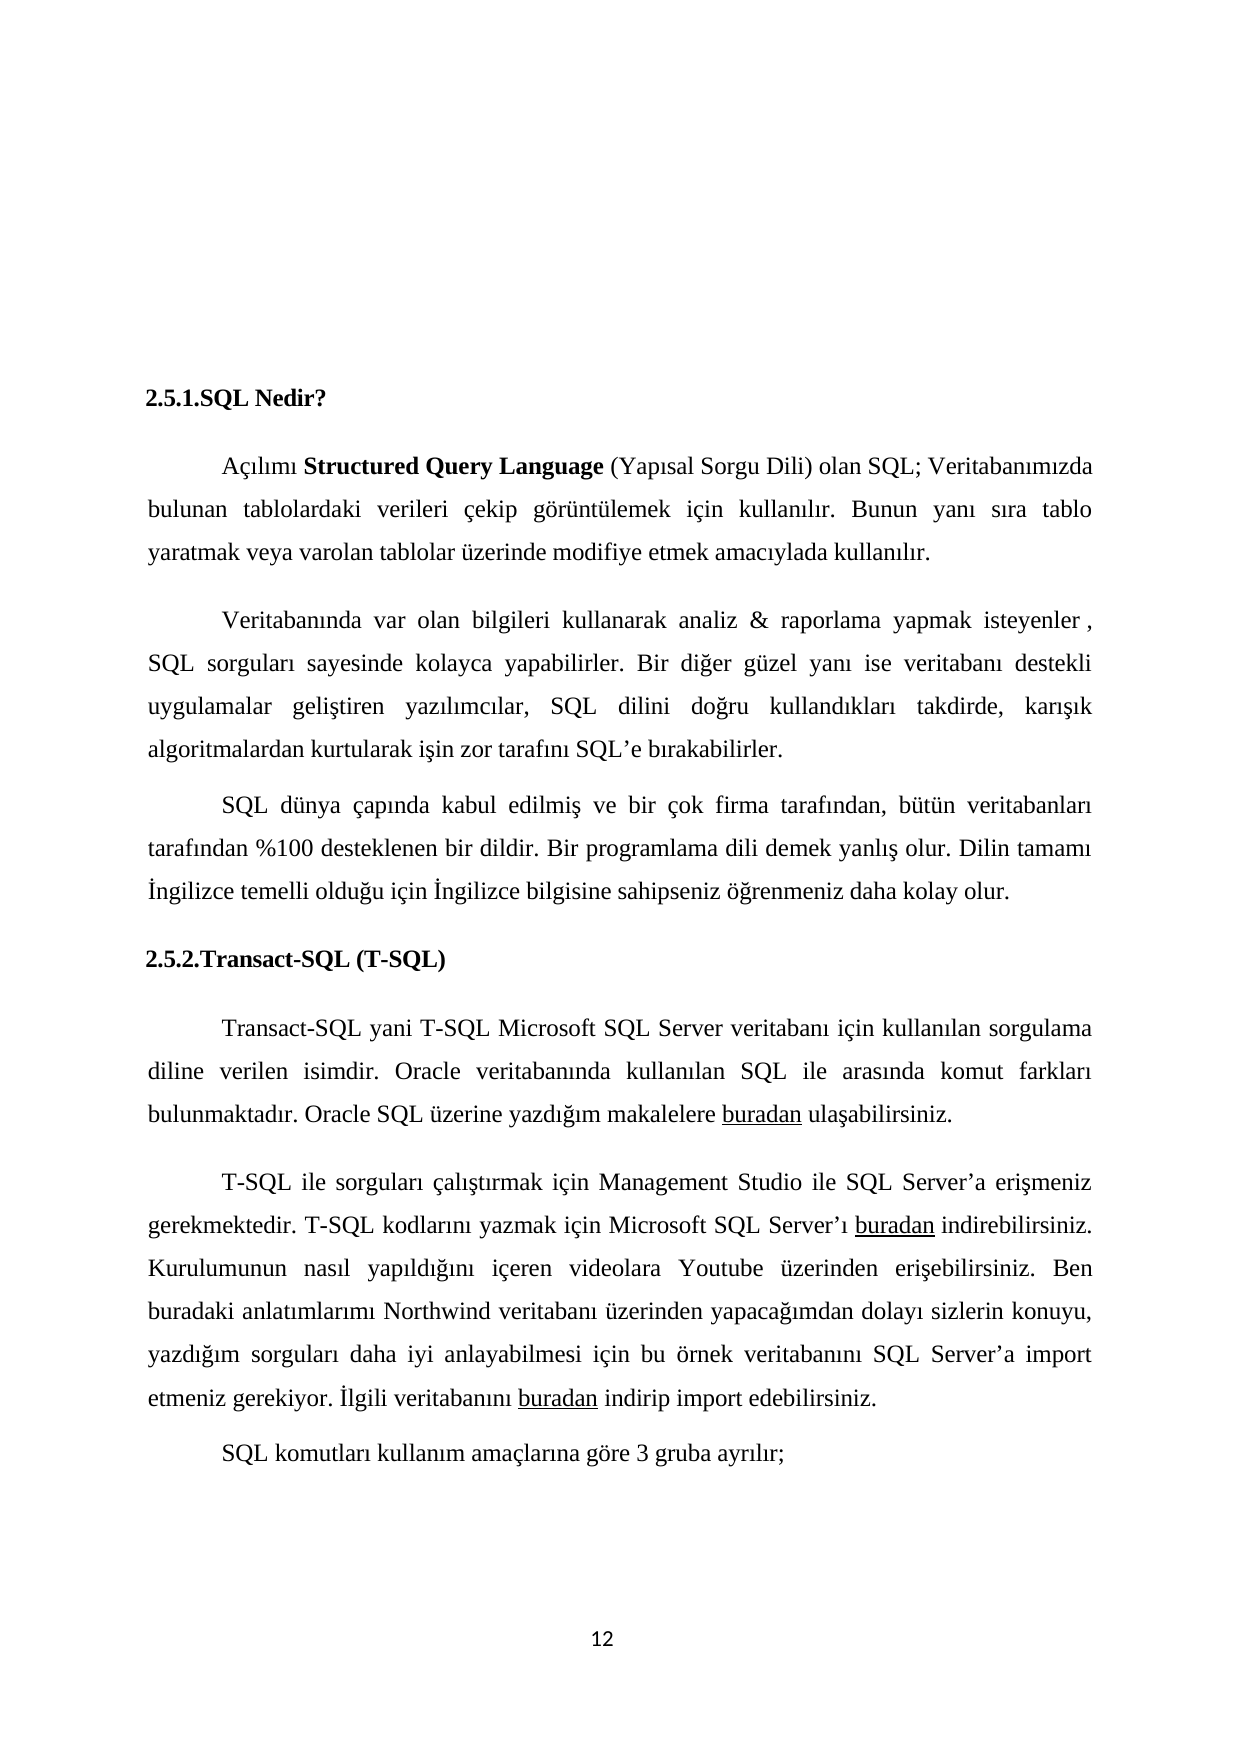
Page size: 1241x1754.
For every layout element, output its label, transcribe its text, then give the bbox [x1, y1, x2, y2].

text Veritabanında var olan bilgileri kullanarak analiz & raporlama yapmak isteyenler , SQL sorguları sayesinde kolayca yapabilirler. Bir diğer güzel yanı ise veritabanı destekli uygulamalar geliştiren yazılımcılar, SQL dilini doğru kullandıkları takdirde, karışık algoritmalardan kurtularak işin zor tarafını SQL’e bırakabilirler. [148, 605, 1093, 763]
text T-SQL ile sorguları çalıştırmak için Management Studio ile SQL Server’a erişmeniz gerekmektedir. T-SQL kodlarını yazmak için Microsoft SQL Server’ı buradan indirebilirsiniz. Kurulumunun nasıl yapıldığını içeren videolara Youtube üzerinden erişebilirsiniz. Ben buradaki anlatımlarımı Northwind veritabanı üzerinden yapacağımdan dolayı sizlerin konuyu, yazdığım sorguları daha iyi anlayabilmesi için bu örnek veritabanını SQL Server’a import etmeniz gerekiyor. İlgili veritabanını buradan indirip import edebilirsiniz. [148, 1167, 1093, 1411]
text SQL komutları kullanım amaçlarına göre 3 gruba ayrılır; [148, 1438, 1093, 1467]
text Transact-SQL yani T-SQL Microsoft SQL Server veritabanı için kullanılan sorgulama diline verilen isimdir. Oracle veritabanında kullanılan SQL ile arasında komut farkları bulunmaktadır. Oracle SQL üzerine yazdığım makalelere buradan ulaşabilirsiniz. [148, 1013, 1093, 1128]
text Açılımı Structured Query Language (Yapısal Sorgu Dili) olan SQL; Veritabanımızda bulunan tablolardaki verileri çekip görüntülemek için kullanılır. Bunun yanı sıra tablo yaratmak veya varolan tablolar üzerinde modifiye etmek amacıylada kullanılır. [148, 451, 1093, 566]
text SQL dünya çapında kabul edilmiş ve bir çok firma tarafından, bütün veritabanları tarafından %100 desteklenen bir dildir. Bir programlama dili demek yanlış olur. Dilin tamamı İngilizce temelli olduğu için İngilizce bilgisine sahipseniz öğrenmeniz daha kolay olur. [148, 790, 1093, 905]
subtitle 2.5.2.Transact-SQL (T-SQL) [145, 944, 1093, 973]
subtitle 2.5.1.SQL Nedir? [145, 383, 1093, 411]
